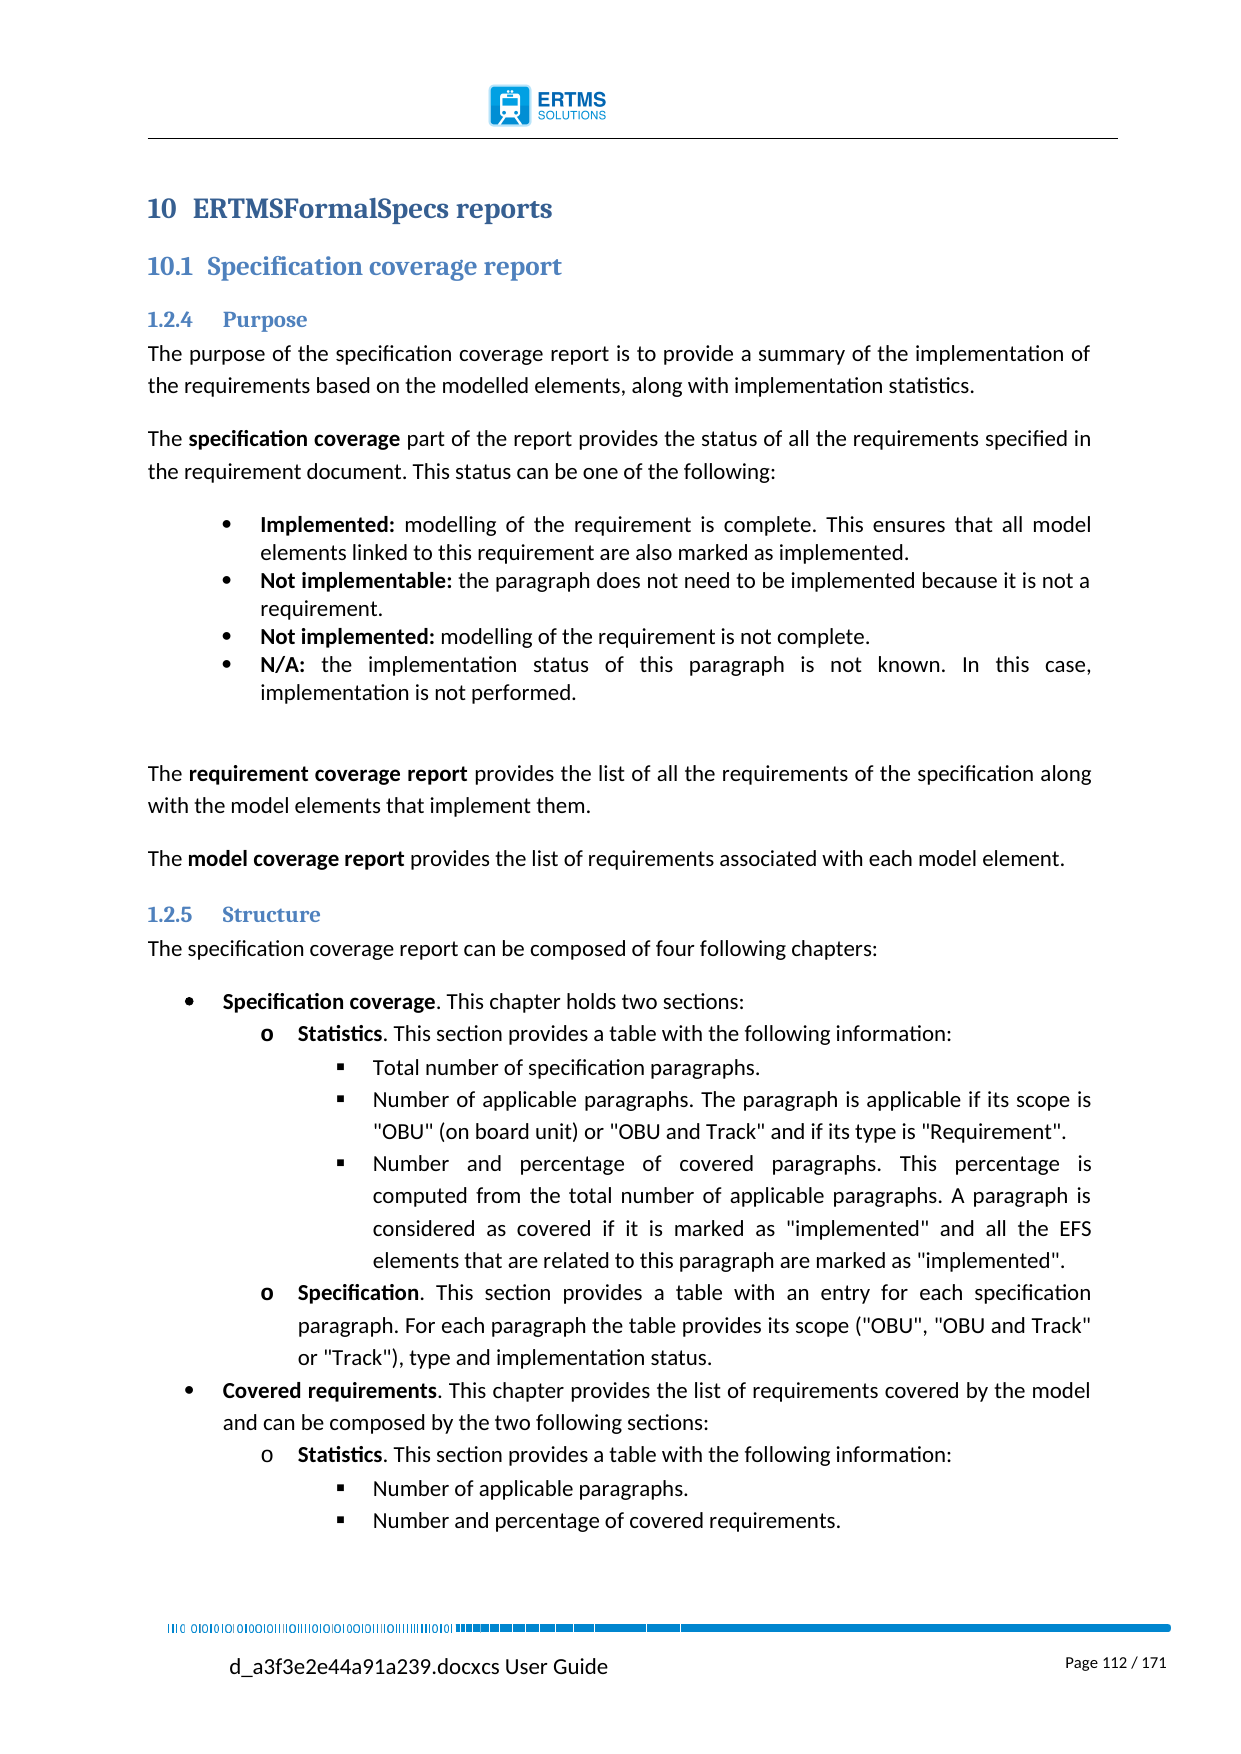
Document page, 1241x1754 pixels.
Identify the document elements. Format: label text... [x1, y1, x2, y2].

list Covered requirements. This chapter provides the list of requirements covered by the model and can be composed by the two following sections: [185, 1376, 1093, 1436]
subtitle ERTMSFormalSpecs reports [148, 192, 1093, 226]
list Statistics. This section provides a table with the following information: [260, 1440, 1093, 1469]
subtitle Specification coverage report [148, 251, 1093, 282]
text The specification coverage report can be composed of four following chapters: [148, 934, 1093, 962]
text The requirement coverage report provides the list of all the requirements of the specification along with the model elements that implement them. [148, 759, 1093, 819]
list Not implementable: the paragraph does not need to be implemented because it is not a requirement. [223, 566, 1093, 622]
list Not implemented: modelling of the requirement is not complete. [223, 622, 1093, 650]
list Specification coverage. This chapter holds two sections: [185, 987, 1093, 1015]
text The specification coverage part of the report provides the status of all the requirements specified in the requirement document. This status can be one of the following: [148, 424, 1093, 485]
list Number of applicable paragraphs. The paragraph is applicable if its scope is "OBU" (on board unit) or "OBU and Track" and if its type is "Requirement". [335, 1085, 1093, 1145]
picture [167, 1624, 1171, 1633]
text The purpose of the specification coverage report is to provide a summary of the implementation of the requirements based on the modelled elements, along with implementation statistics. [148, 339, 1093, 399]
subtitle Structure [148, 901, 1093, 928]
text The model coverage report provides the list of requirements associated with each model element. [148, 844, 1093, 872]
list Total number of specification paragraphs. [335, 1053, 1093, 1081]
list Specification. This section provides a table with an entry for each specification paragraph. For each paragraph the table provides its scope ("OBU", "OBU and Track" or "Track"), type and implementation status. [260, 1278, 1093, 1372]
subtitle Purpose [148, 307, 1093, 333]
list Number of applicable paragraphs. [335, 1474, 1093, 1502]
list Statistics. This section provides a table with the following information: [260, 1019, 1093, 1048]
list Implemented: modelling of the requirement is complete. This ensures that all model elements linked to this requirement are also marked as implemented. [223, 510, 1093, 566]
list Number and percentage of covered paragraphs. This percentage is computed from the total number of applicable paragraphs. A paragraph is considered as covered if it is marked as "implemented" and all the EFS elements that are related to this paragraph are marked as "implemented". [335, 1149, 1093, 1274]
list Number and percentage of covered requirements. [335, 1506, 1093, 1534]
list N/A: the implementation status of this paragraph is not known. In this case, implementation is not performed. [223, 650, 1093, 706]
picture [477, 73, 617, 138]
